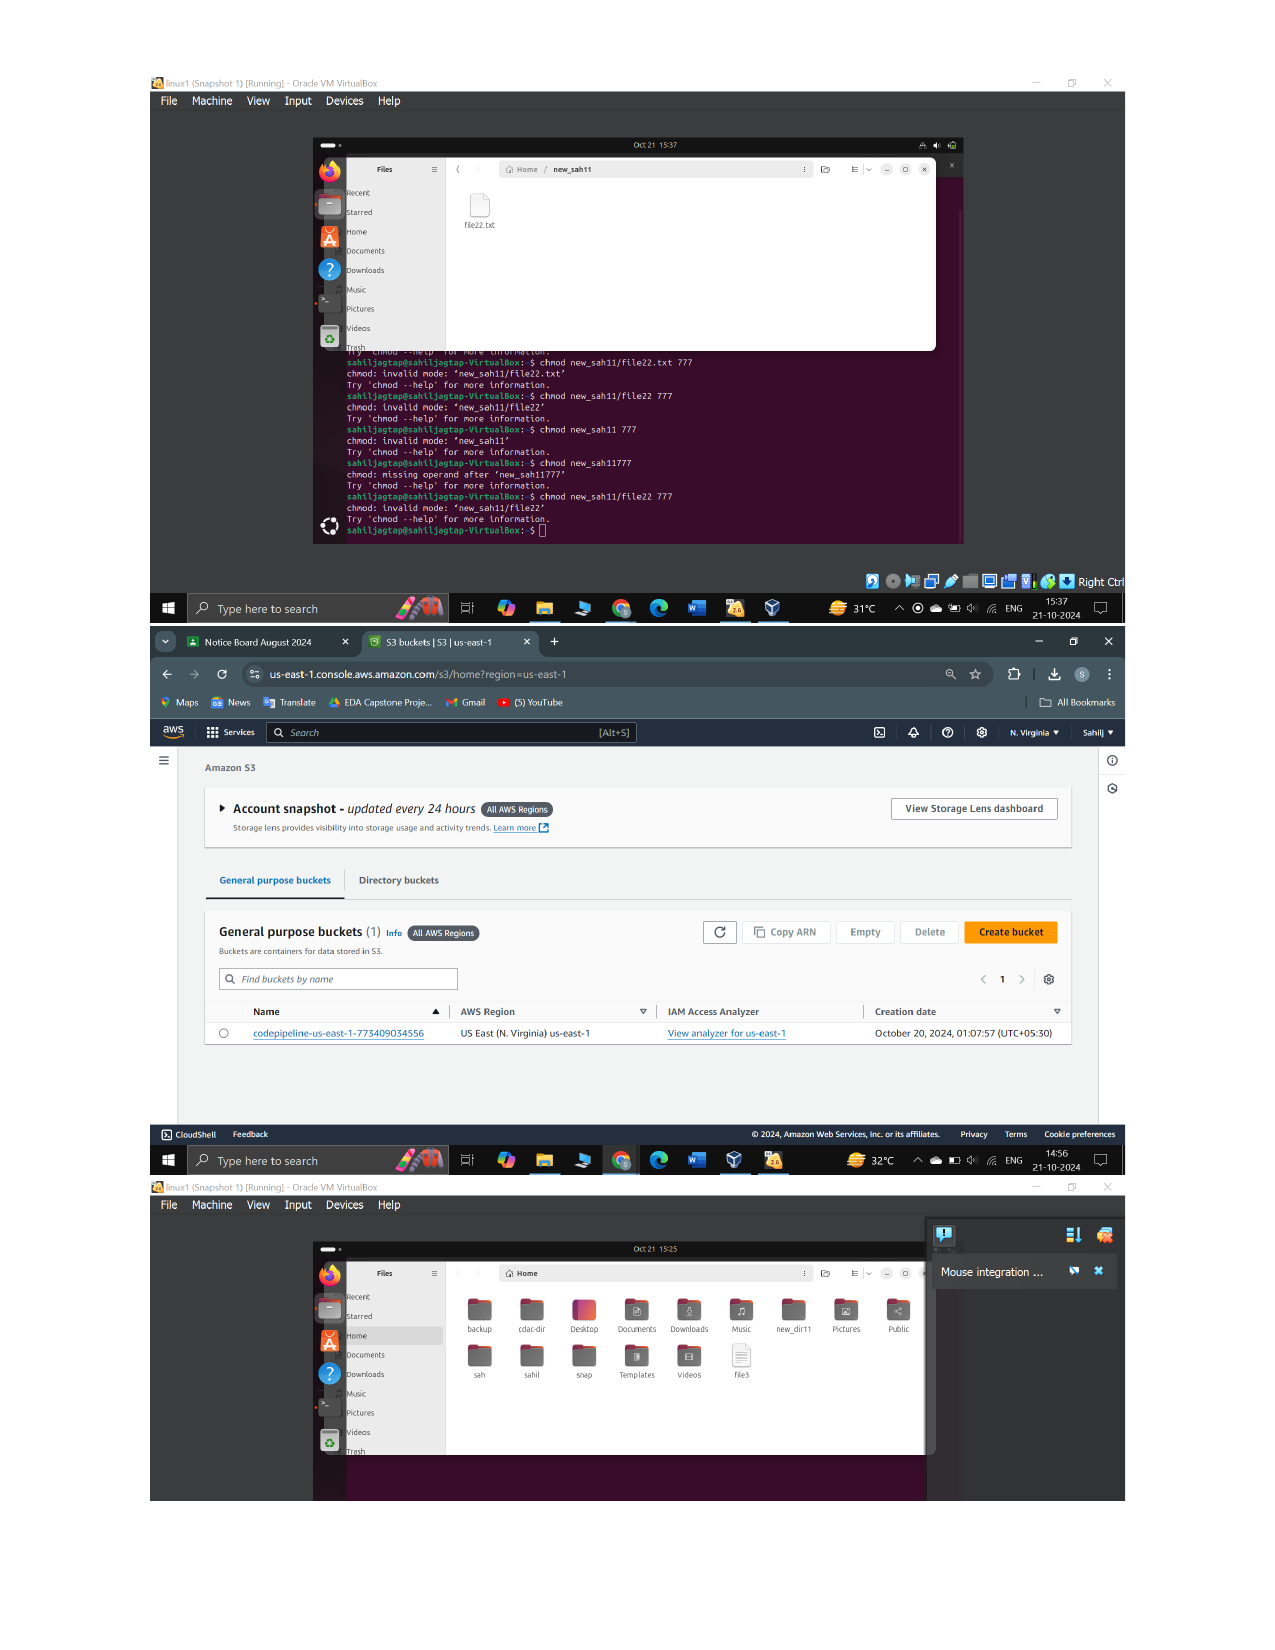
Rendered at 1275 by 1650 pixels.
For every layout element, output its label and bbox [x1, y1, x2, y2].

picture [150, 626, 1125, 1175]
picture [150, 1178, 1125, 1501]
picture [150, 75, 1125, 623]
